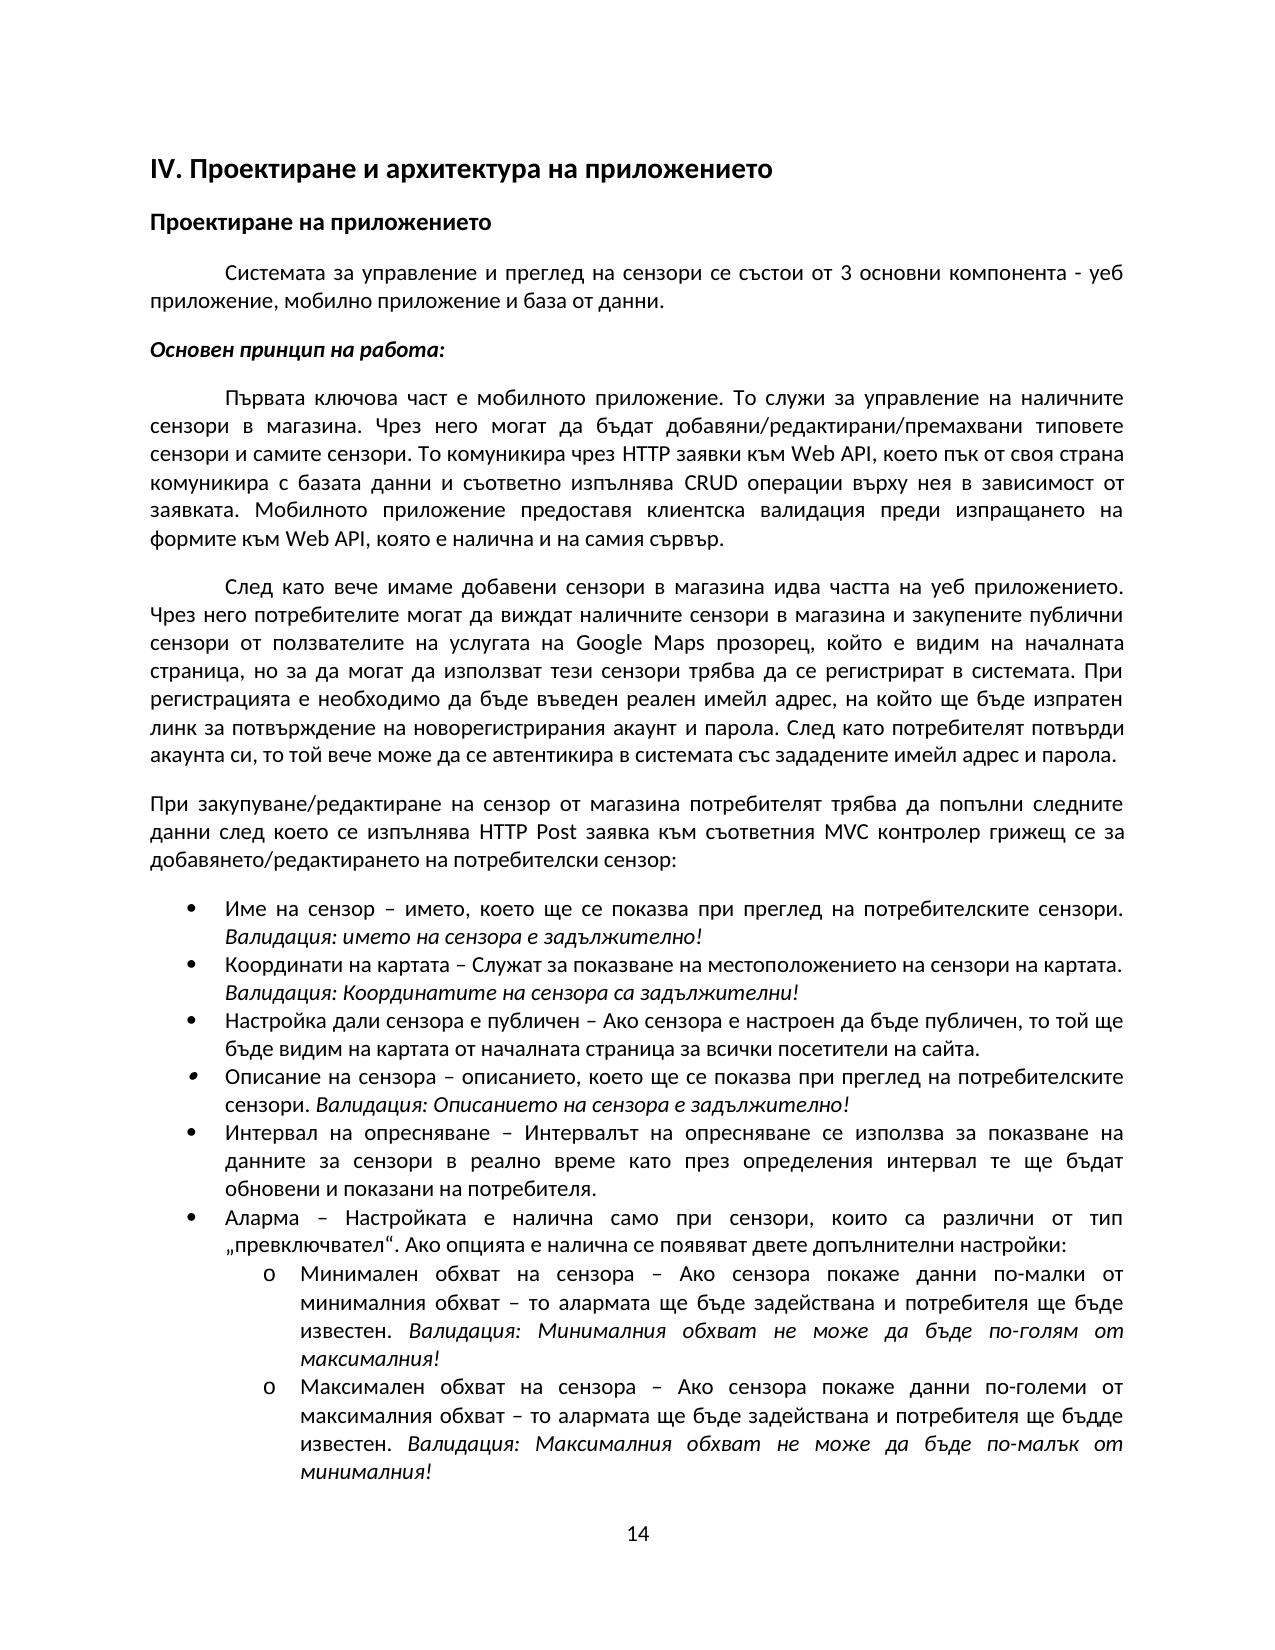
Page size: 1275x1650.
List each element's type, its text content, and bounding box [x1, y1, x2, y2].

text При закупуване/редактиране на сензор от магазина потребителят трябва да попълни следните данни след което се изпълнява HTTP Post заявка към съответния MVC контролер грижещ се за добавянето/редактирането на потребителски сензор: [150, 789, 1125, 873]
list Максимален обхват на сензора – Ако сензора покаже данни по-големи от максималния обхват – то алармата ще бъде задействана и потребителя ще бъдде известен. Валидация: Максималния обхват не може да бъде по-малък от минималния! [262, 1372, 1125, 1485]
list Аларма – Настройката е налична само при сензори, които са различни от тип „превключвател“. Ако опцията е налична се появяват двете допълнителни настройки: [187, 1203, 1125, 1259]
list Име на сензор – името, което ще се показва при преглед на потребителските сензори. Валидация: името на сензора е задължително! [187, 894, 1125, 950]
list Настройка дали сензора е публичен – Ако сензора е настроен да бъде публичен, то той ще бъде видим на картата от началната страница за всички посетители на сайта. [187, 1006, 1125, 1062]
text След като вече имаме добавени сензори в магазина идва частта на уеб приложението. Чрез него потребителите могат да виждат наличните сензори в магазина и закупените публични сензори от ползвателите на услугата на Google Maps прозорец, който е видим на началната страница, но за да могат да използват тези сензори трябва да се регистрират в системата. При регистрацията е необходимо да бъде въведен реален имейл адрес, на който ще бъде изпратен линк за потвърждение на новорегистрирания акаунт и парола. След като потребителят потвърди акаунта си, то той вече може да се автентикира в системата със зададените имейл адрес и парола. [150, 572, 1125, 769]
list Координати на картата – Служат за показване на местоположението на сензори на картата. Валидация: Координатите на сензора са задължителни! [187, 950, 1125, 1006]
text Първата ключова част е мобилното приложение. То служи за управление на наличните сензори в магазина. Чрез него могат да бъдат добавяни/редактирани/премахвани типовете сензори и самите сензори. То комуникира чрез HTTP заявки към Web API, което пък от своя страна комуникира с базата данни и съответно изпълнява CRUD операции върху нея в зависимост от заявката. Мобилното приложение предоставя клиентска валидация преди изпращането на формите към Web API, която е налична и на самия сървър. [150, 383, 1125, 552]
text Основен принцип на работа: [150, 335, 1125, 363]
list Описание на сензора – описанието, което ще се показва при преглед на потребителските сензори. Валидация: Описанието на сензора е задължително! [187, 1062, 1125, 1118]
list Минимален обхват на сензора – Ако сензора покаже данни по-малки от минималния обхват – то алармата ще бъде задействана и потребителя ще бъде известен. Валидация: Минималния обхват не може да бъде по-голям от максималния! [262, 1259, 1125, 1372]
text IV. Проектиране и архитектура на приложението [150, 150, 1125, 186]
list Интервал на опресняване – Интервалът на опресняване се използва за показване на данните за сензори в реално време като през определения интервал те ще бъдат обновени и показани на потребителя. [187, 1118, 1125, 1203]
text Системата за управление и преглед на сензори се състои от 3 основни компонента - уеб приложение, мобилно приложение и база от данни. [150, 258, 1125, 314]
text Проектиране на приложението [150, 206, 1125, 237]
